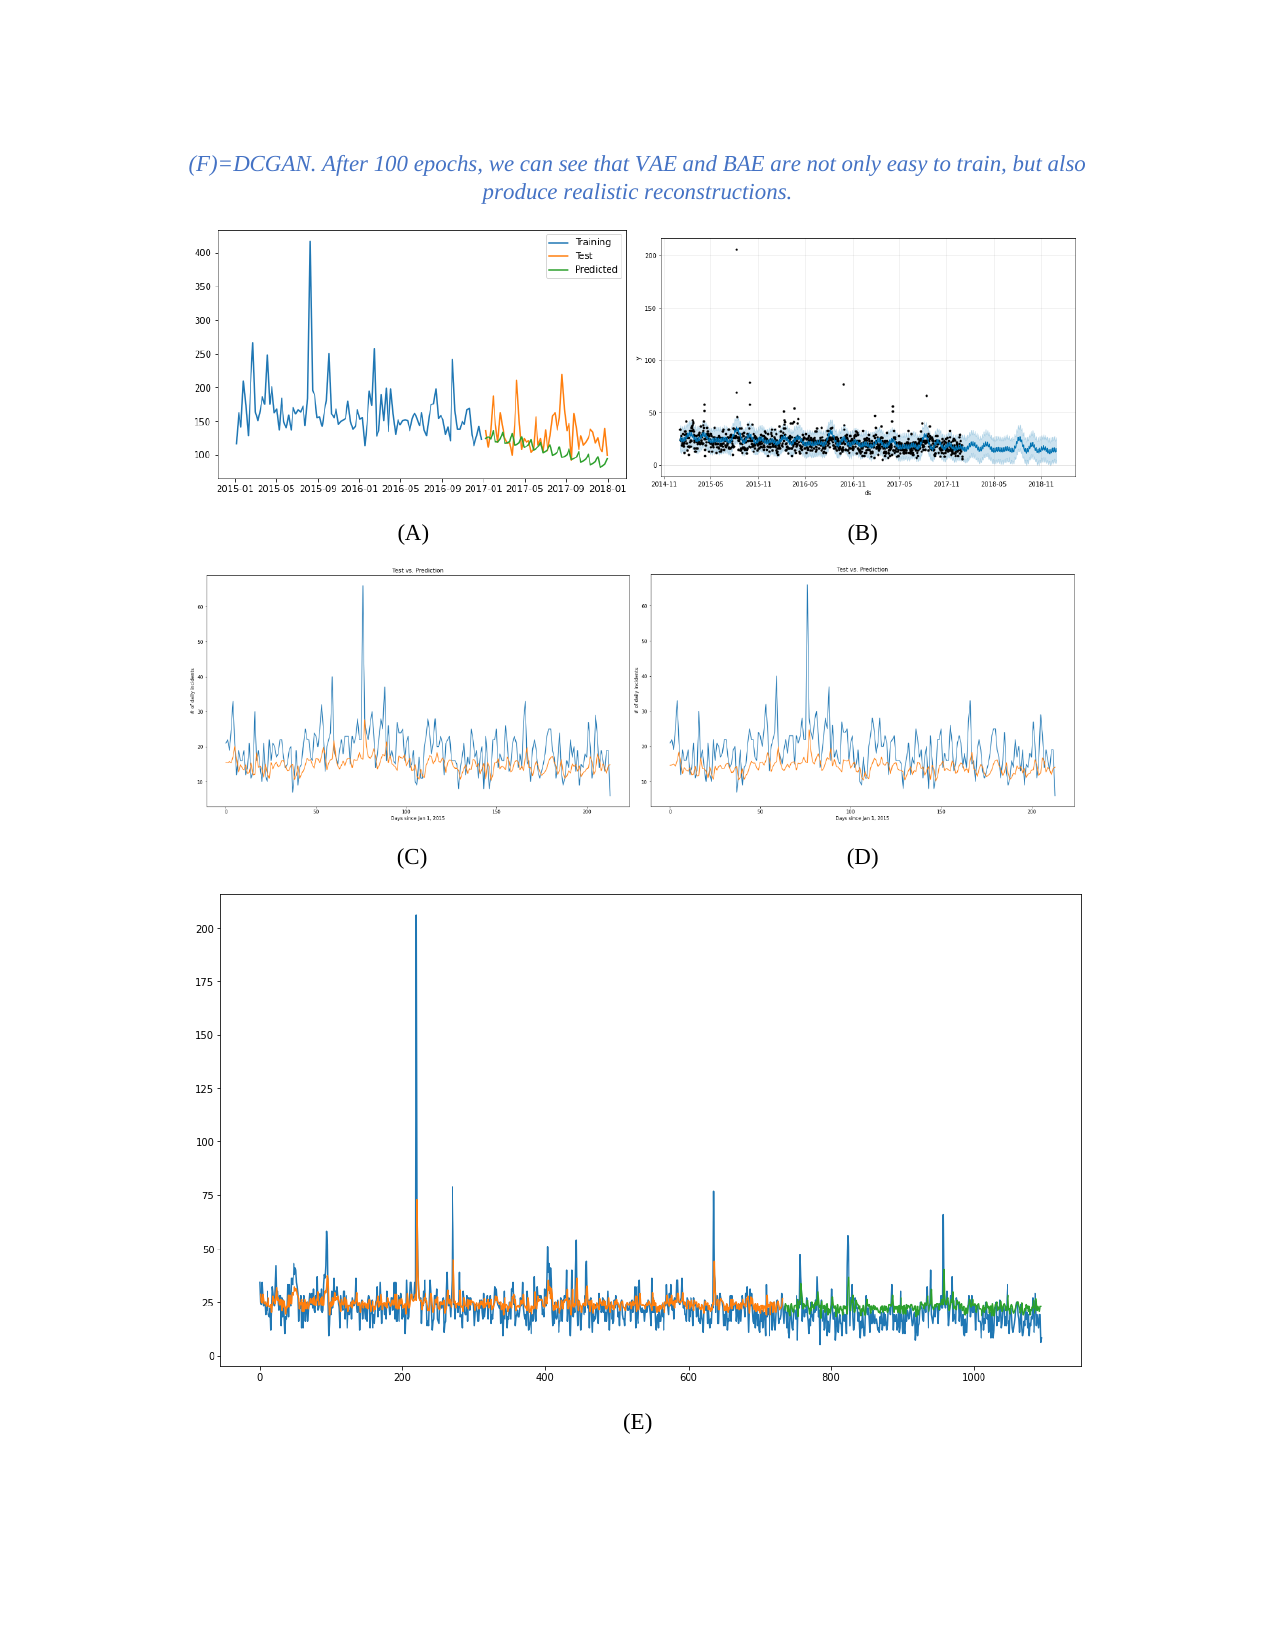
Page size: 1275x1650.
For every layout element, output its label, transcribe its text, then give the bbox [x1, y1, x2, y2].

text (E) [187, 1408, 1087, 1434]
text (C) (D) [187, 843, 1087, 869]
picture [188, 888, 1087, 1389]
text (A) (B) [187, 519, 1087, 545]
picture [187, 223, 1078, 500]
picture [187, 563, 1077, 824]
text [187, 150, 1087, 205]
